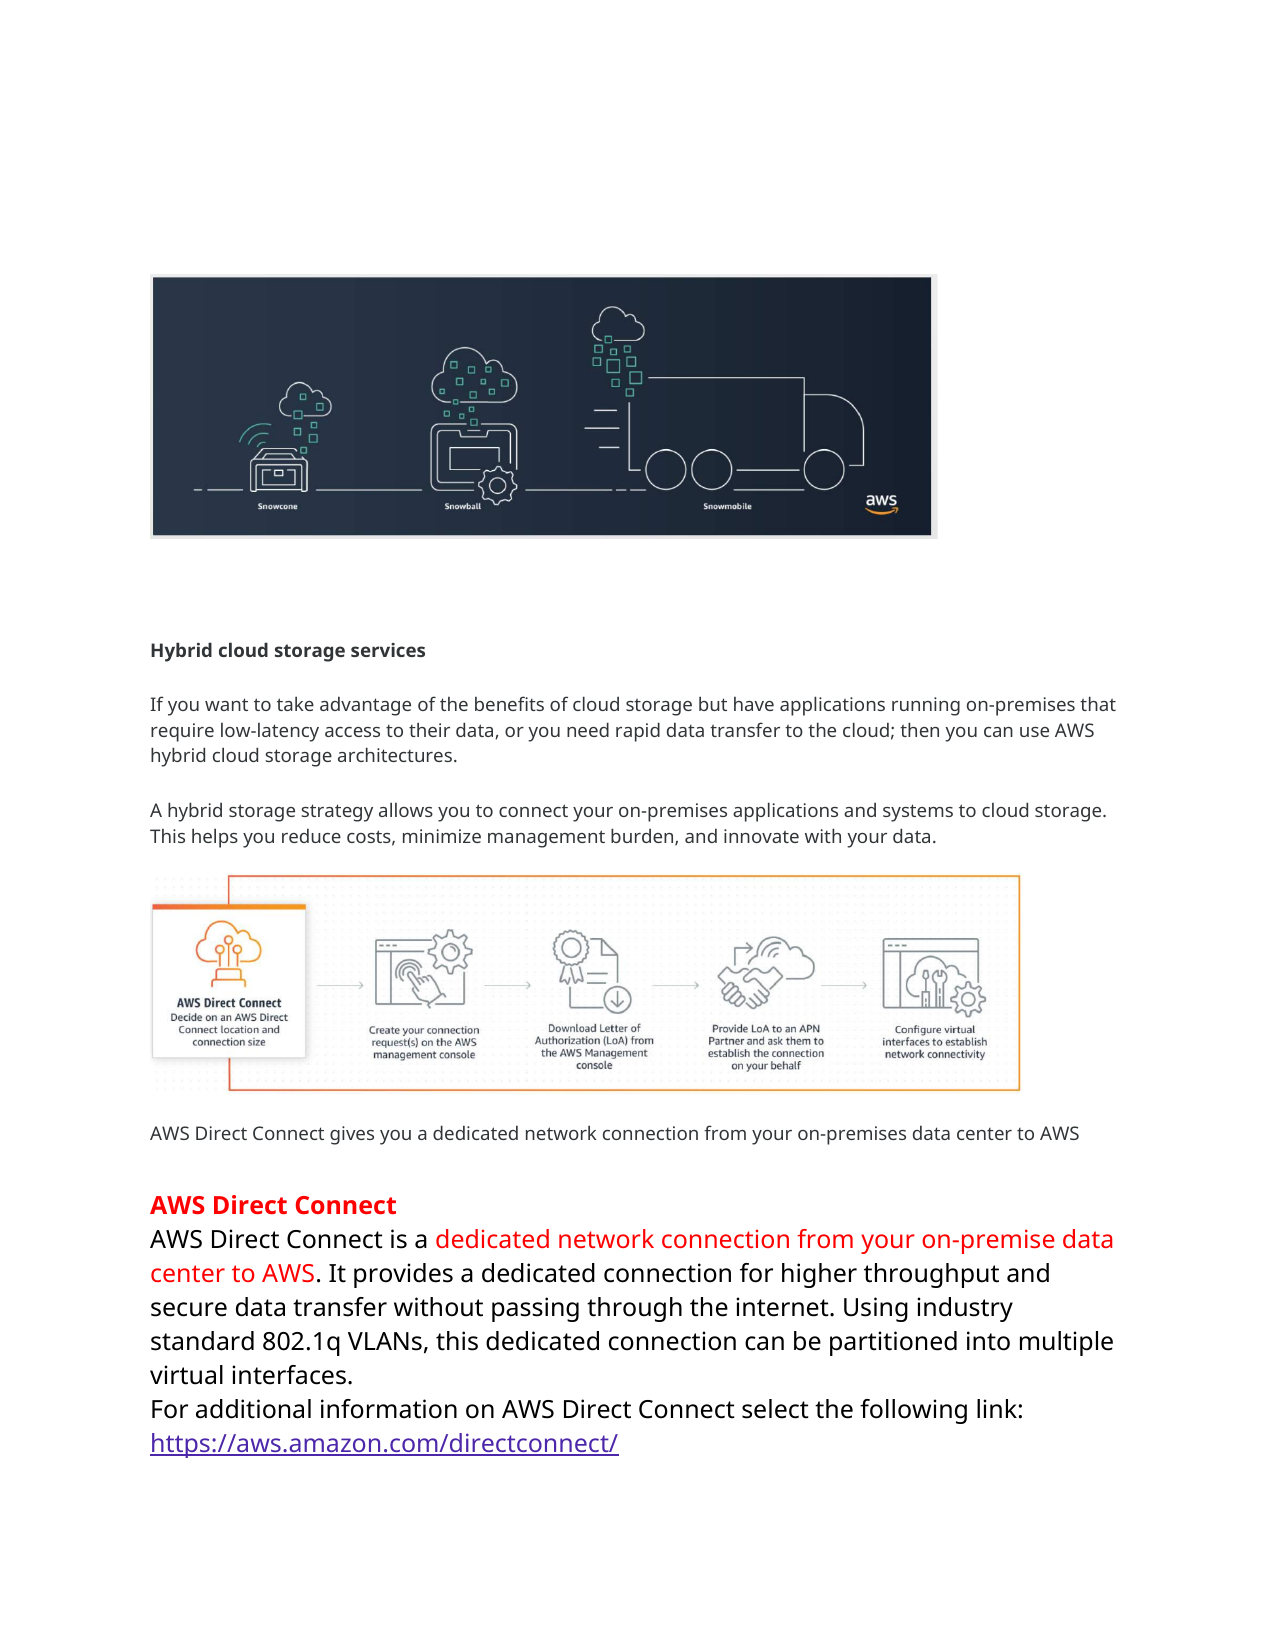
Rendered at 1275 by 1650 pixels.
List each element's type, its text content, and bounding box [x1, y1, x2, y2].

text Hybrid cloud storage services [150, 637, 1125, 662]
text AWS Direct Connect is a dedicated network connection from your on-premise data center to AWS. It provides a dedicated connection for higher throughput and secure data transfer without passing through the internet. Using industry standard 802.1q VLANs, this dedicated connection can be partitioned into multiple virtual interfaces. [150, 1221, 1125, 1392]
picture [150, 274, 938, 539]
picture [150, 873, 1023, 1095]
text https://aws.amazon.com/directconnect/ [150, 1426, 1125, 1460]
text For additional information on AWS Direct Connect select the following link: [150, 1392, 1125, 1426]
text AWS Direct Connect gives you a dedicated network connection from your on-premises data center to AWS [150, 1120, 1125, 1146]
text AWS Direct Connect [150, 1187, 1125, 1221]
text A hybrid storage strategy allows you to connect your on-premises applications and systems to cloud storage. This helps you reduce costs, minimize management burden, and innovate with your data. [150, 797, 1125, 848]
text If you want to take advantage of the benefits of cloud storage but have applications running on-premises that require low-latency access to their data, or you need rapid data transfer to the cloud; then you can use AWS hybrid cloud storage architectures. [150, 692, 1125, 768]
